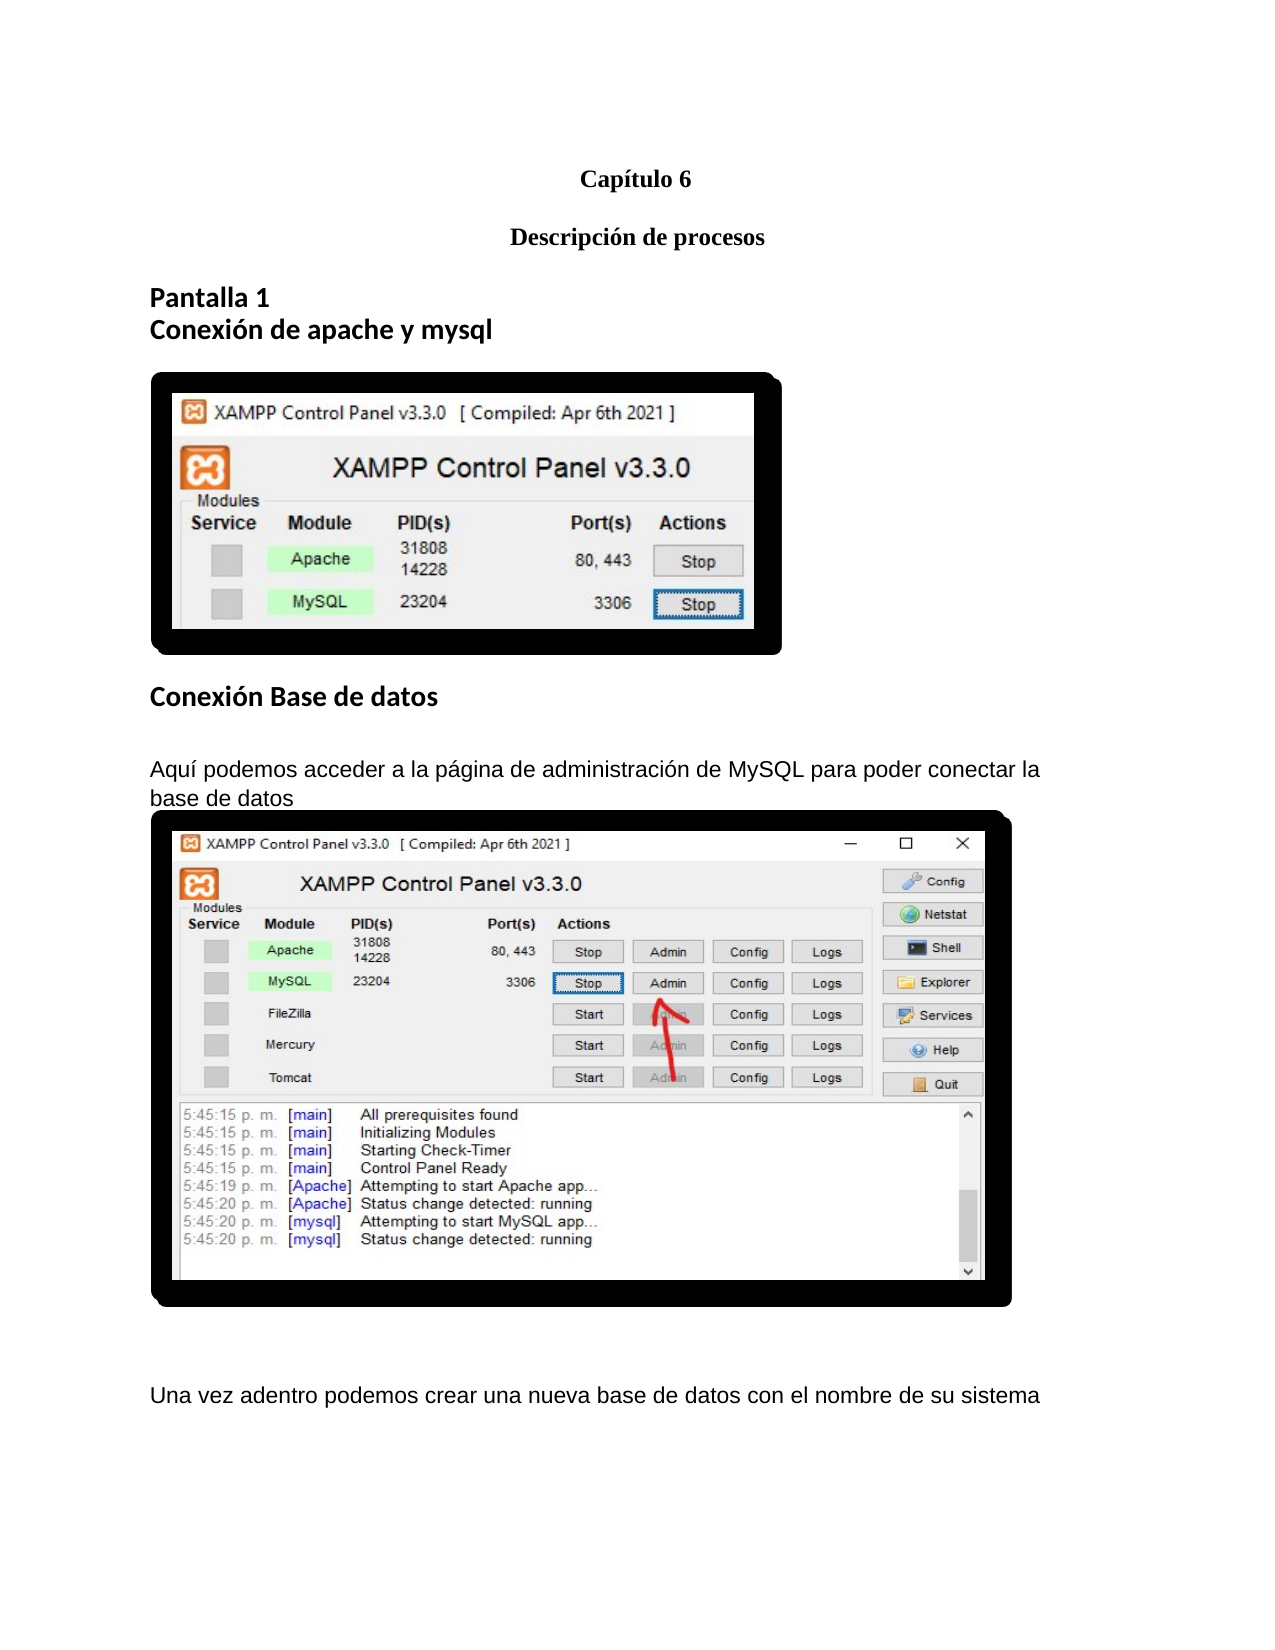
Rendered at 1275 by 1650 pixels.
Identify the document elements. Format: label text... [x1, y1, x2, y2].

picture [172, 831, 985, 1280]
picture [156, 816, 1012, 1307]
text Una vez adentro podemos crear una nueva base de datos con el nombre de su sistema [149, 1382, 1049, 1408]
picture [156, 377, 782, 655]
subtitle Capítulo 6 [150, 164, 1125, 193]
text Descripción de procesos [150, 222, 1125, 251]
subtitle Pantalla 1 [149, 279, 1125, 315]
picture [172, 393, 754, 629]
text Aquí podemos acceder a la página de administración de MySQL para poder conectar la base de datos [149, 756, 1049, 812]
